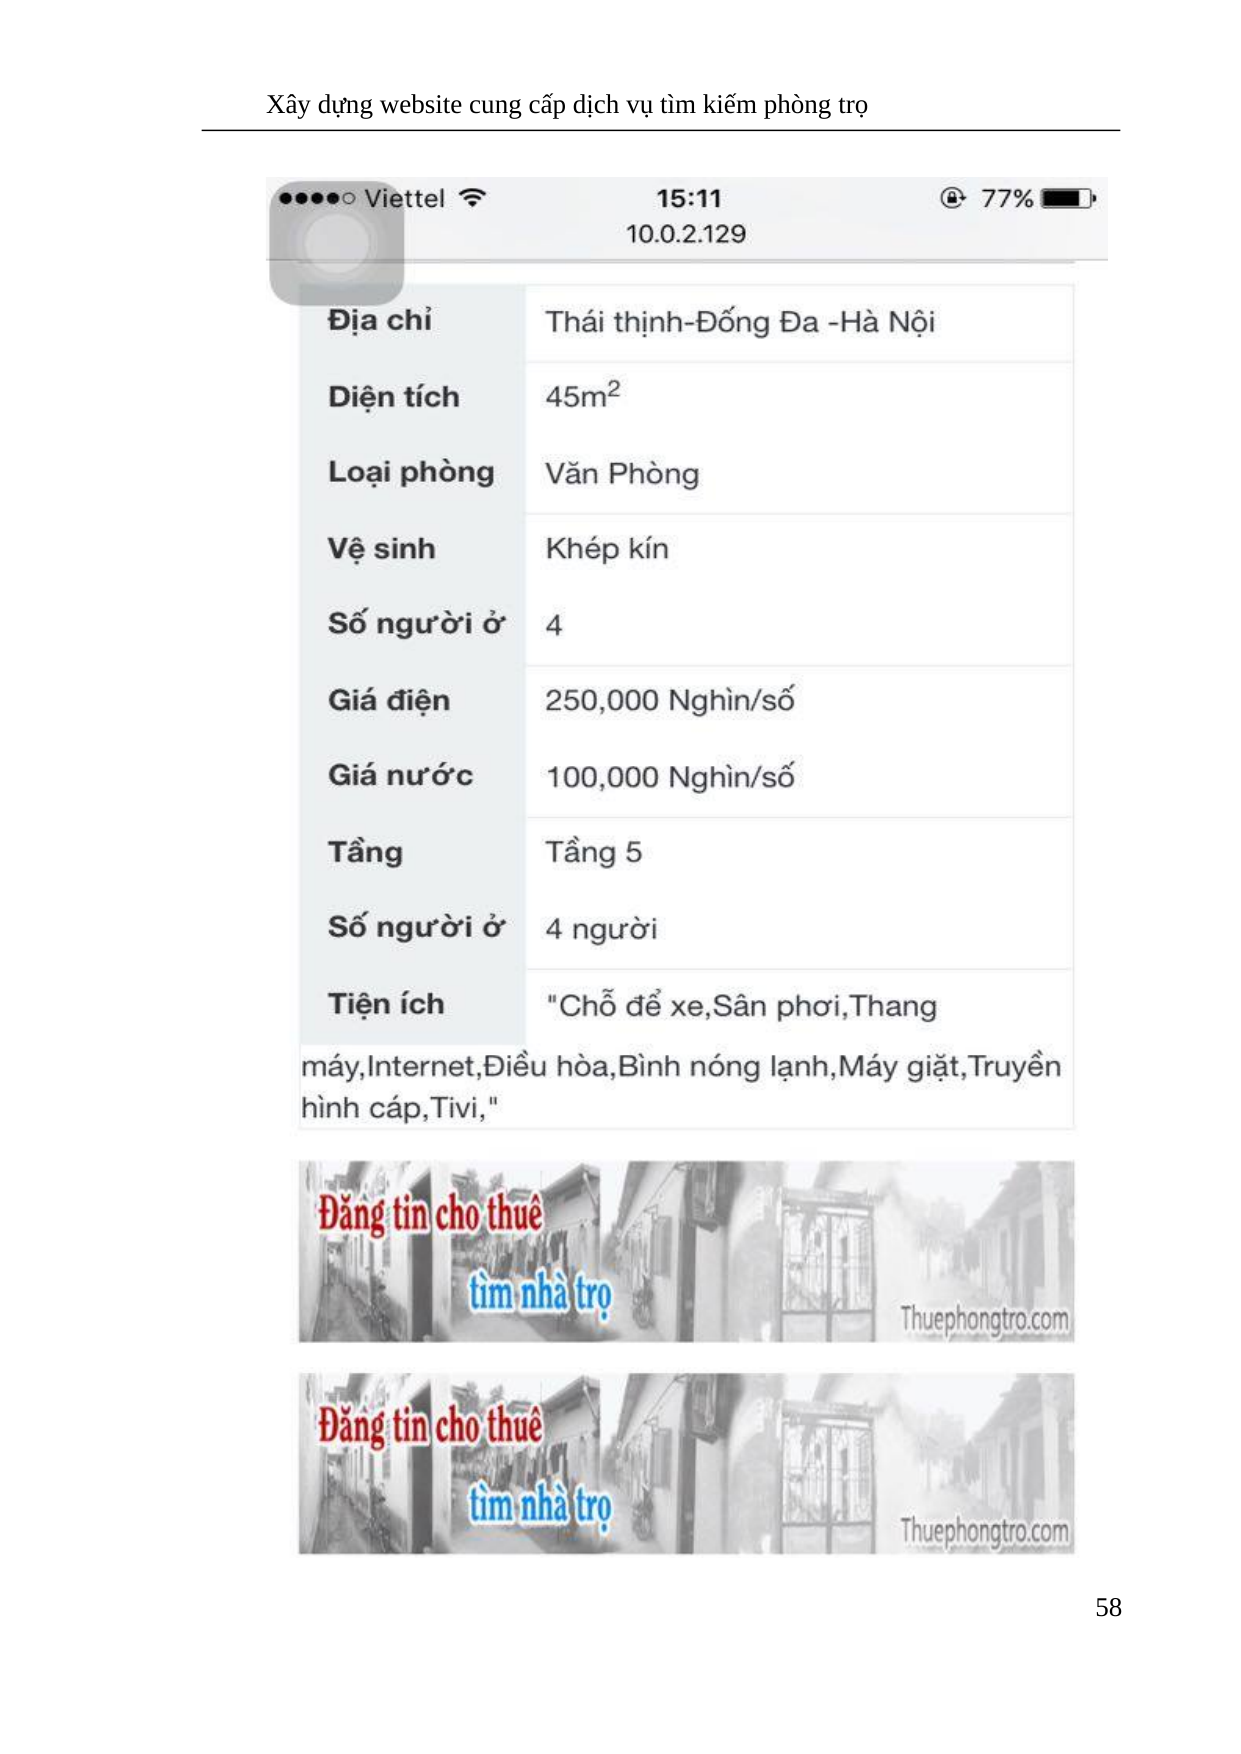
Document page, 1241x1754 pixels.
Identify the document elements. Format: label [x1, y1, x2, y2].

picture [265, 177, 1108, 1558]
